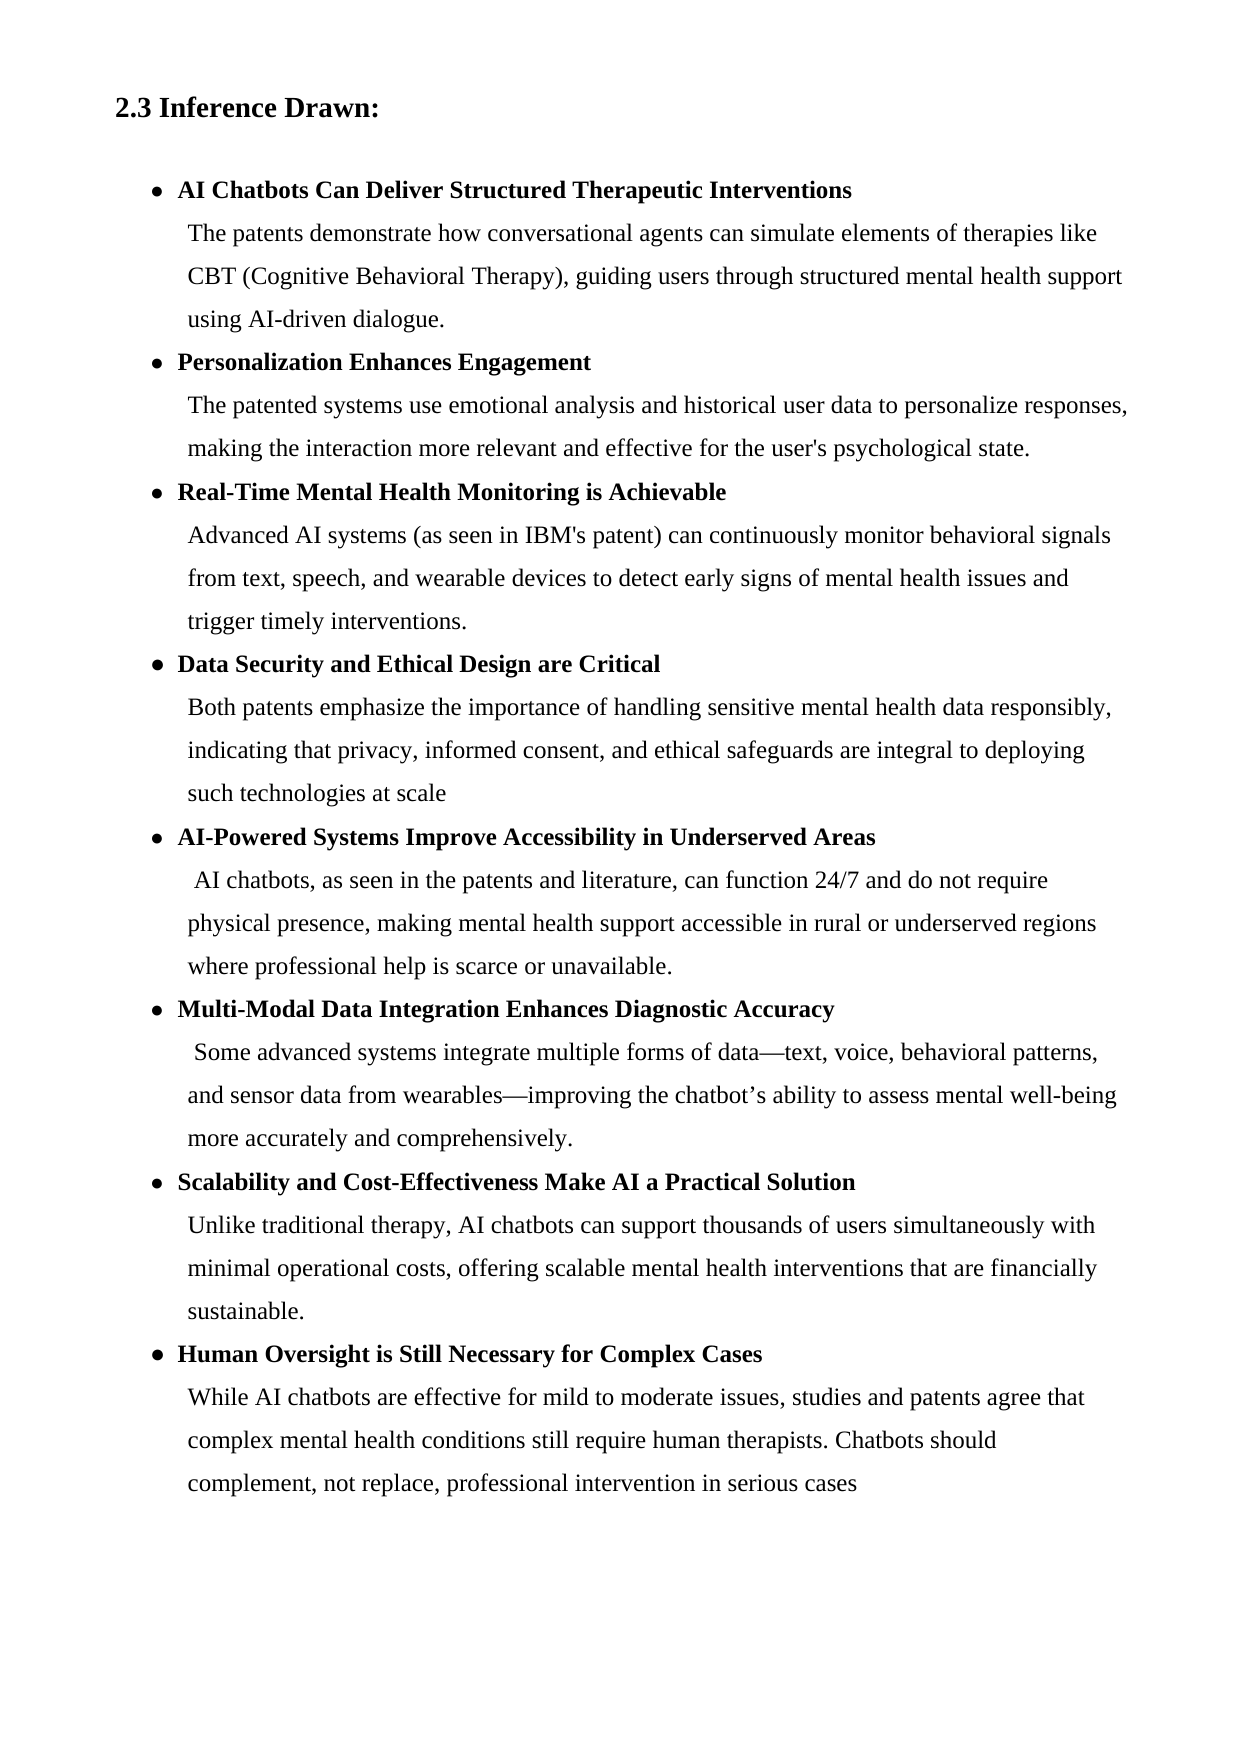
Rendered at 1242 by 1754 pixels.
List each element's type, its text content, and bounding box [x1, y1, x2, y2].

list Personalization Enhances Engagement The patented systems use emotional analysis and historical user data to personalize responses, making the interaction more relevant and effective for the user's psychological state. [150, 347, 1129, 462]
list AI-Powered Systems Improve Accessibility in Underserved Areas AI chatbots, as seen in the patents and literature, can function 24/7 and do not require physical presence, making mental health support accessible in rural or underserved regions where professional help is scarce or unavailable. [150, 822, 1129, 980]
list Data Security and Ethical Design are Critical Both patents emphasize the importance of handling sensitive mental health data responsibly, indicating that privacy, informed consent, and ethical safeguards are integral to deploying such technologies at scale [150, 649, 1129, 807]
list Real-Time Mental Health Monitoring is Achievable Advanced AI systems (as seen in IBM's patent) can continuously monitor behavioral signals from text, speech, and wearable devices to detect early signs of mental health issues and trigger timely interventions. [150, 477, 1129, 635]
subtitle 2.3 Inference Drawn: [114, 90, 1129, 123]
list AI Chatbots Can Deliver Structured Therapeutic Interventions The patents demonstrate how conversational agents can simulate elements of therapies like CBT (Cognitive Behavioral Therapy), guiding users through structured mental health support using AI-driven dialogue. [150, 175, 1129, 333]
list Multi-Modal Data Integration Enhances Diagnostic Accuracy Some advanced systems integrate multiple forms of data—text, voice, behavioral patterns, and sensor data from wearables—improving the chatbot’s ability to assess mental well-being more accurately and comprehensively. [150, 994, 1129, 1152]
list Scalability and Cost-Effectiveness Make AI a Practical Solution Unlike traditional therapy, AI chatbots can support thousands of users simultaneously with minimal operational costs, offering scalable mental health interventions that are financially sustainable. [150, 1167, 1129, 1325]
list Human Oversight is Still Necessary for Complex Cases While AI chatbots are effective for mild to moderate issues, studies and patents agree that complex mental health conditions still require human therapists. Chatbots should complement, not replace, professional intervention in serious cases [150, 1339, 1129, 1497]
